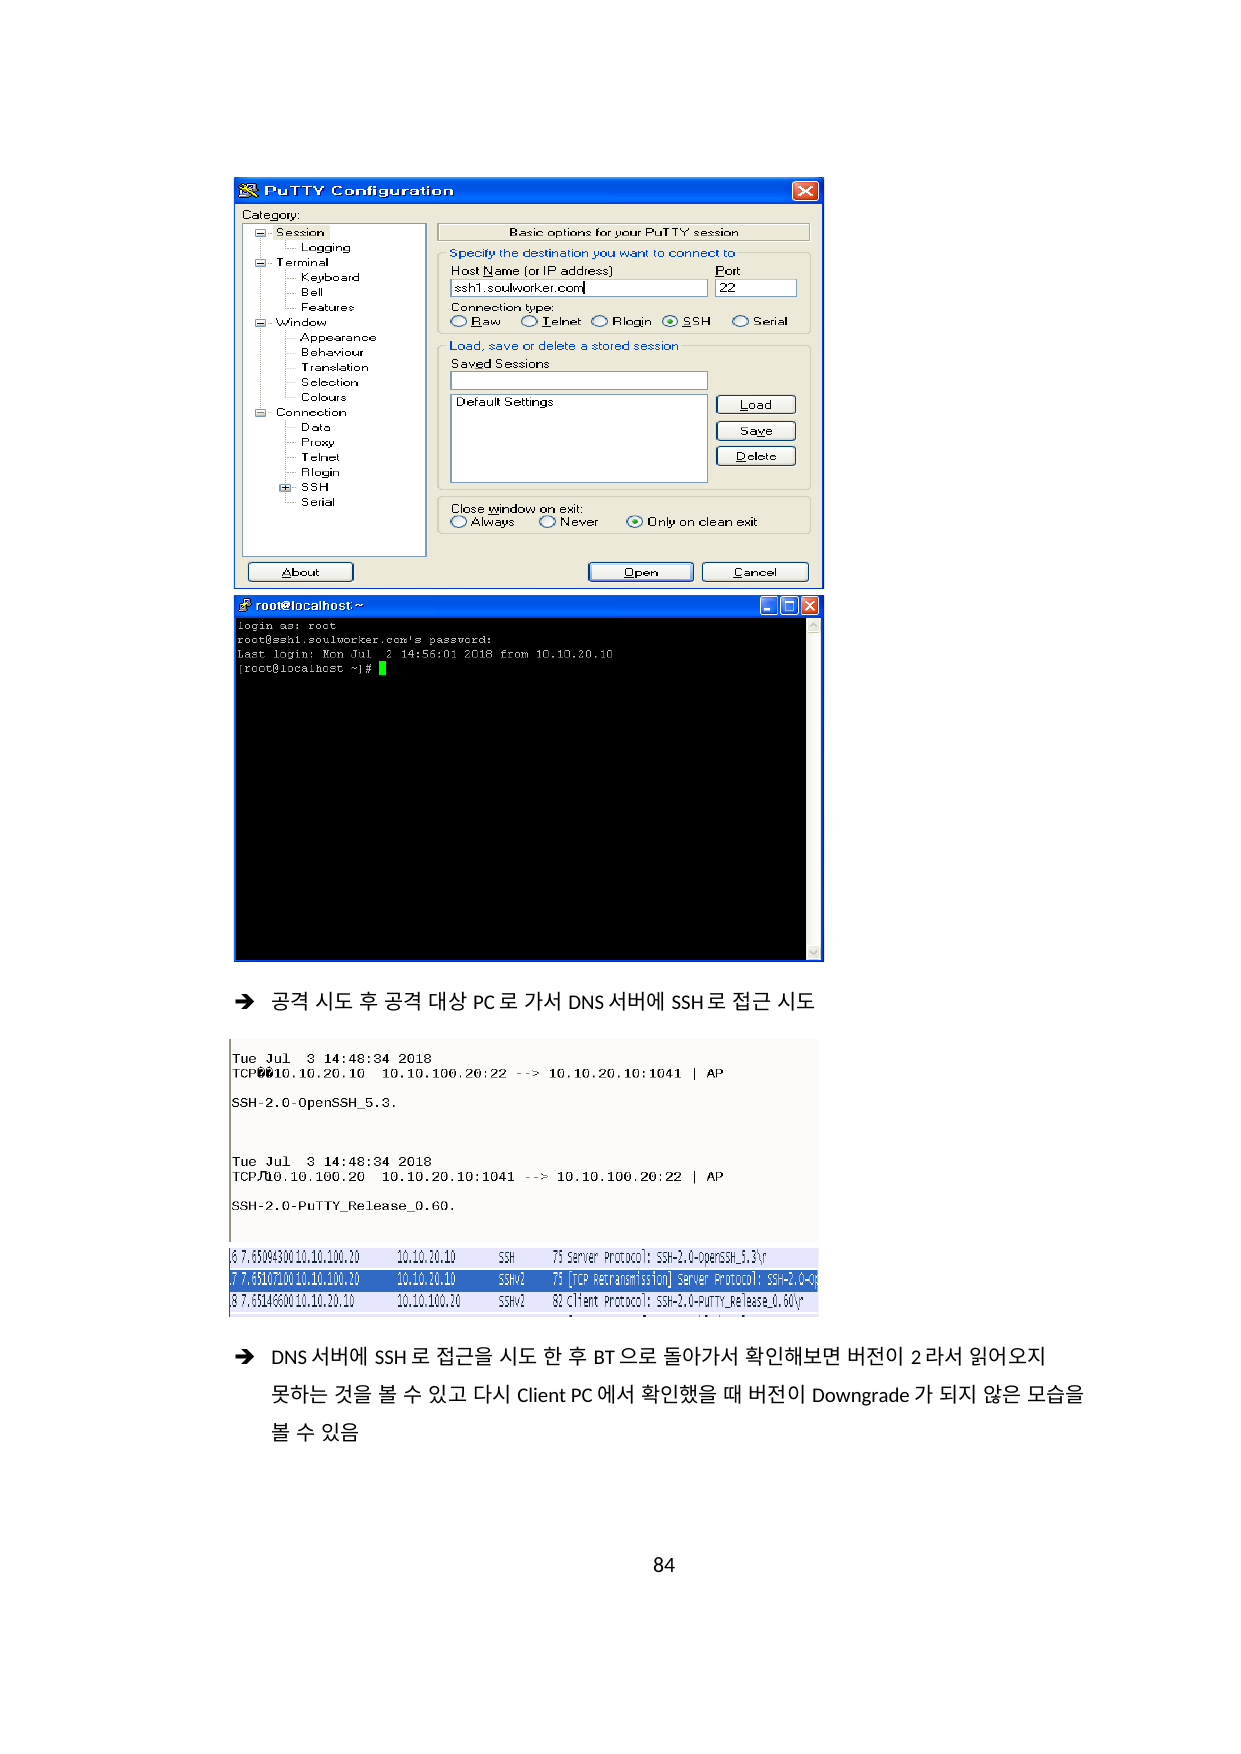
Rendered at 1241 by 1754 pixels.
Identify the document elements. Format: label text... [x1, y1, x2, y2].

list DNS서버에 SSH로 접근을 시도 한 후 BT으로 돌아가서 확인해보면 버전이 2라서 읽어오지 못하는 것을 볼 수 있고 다시 Client PC에서 확인했을 때 버전이 Downgrade가 되지 않은 모습을 볼 수 있음 [234, 1340, 1090, 1446]
picture [233, 177, 825, 589]
picture [233, 595, 825, 962]
picture [229, 1039, 820, 1242]
list 공격 시도 후 공격 대상 PC로 가서 DNS서버에 SSH로 접근 시도 [234, 985, 1090, 1016]
picture [229, 1248, 819, 1317]
